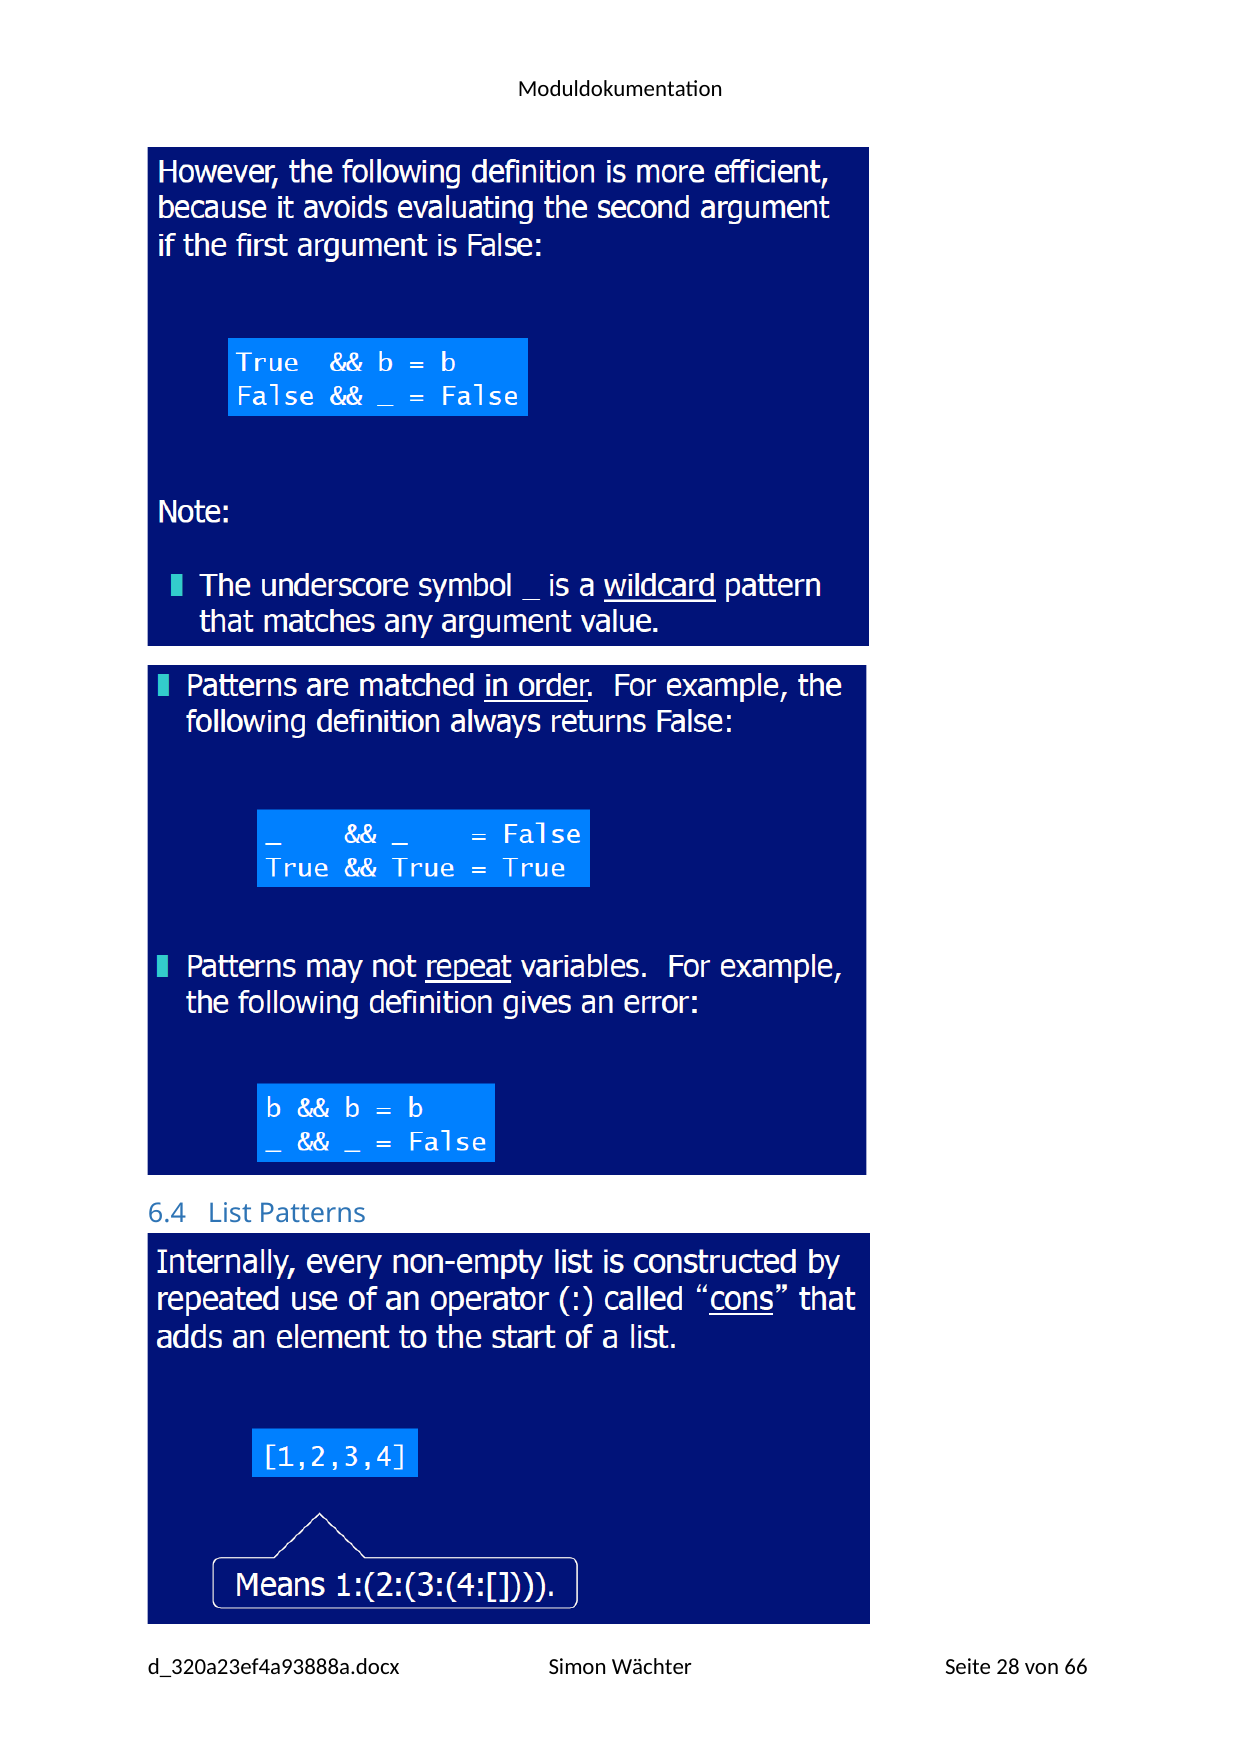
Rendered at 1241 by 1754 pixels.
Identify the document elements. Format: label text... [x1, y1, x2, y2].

picture [147, 147, 869, 646]
subtitle List Patterns [148, 1193, 1093, 1230]
picture [147, 1233, 870, 1624]
picture [147, 665, 867, 1175]
